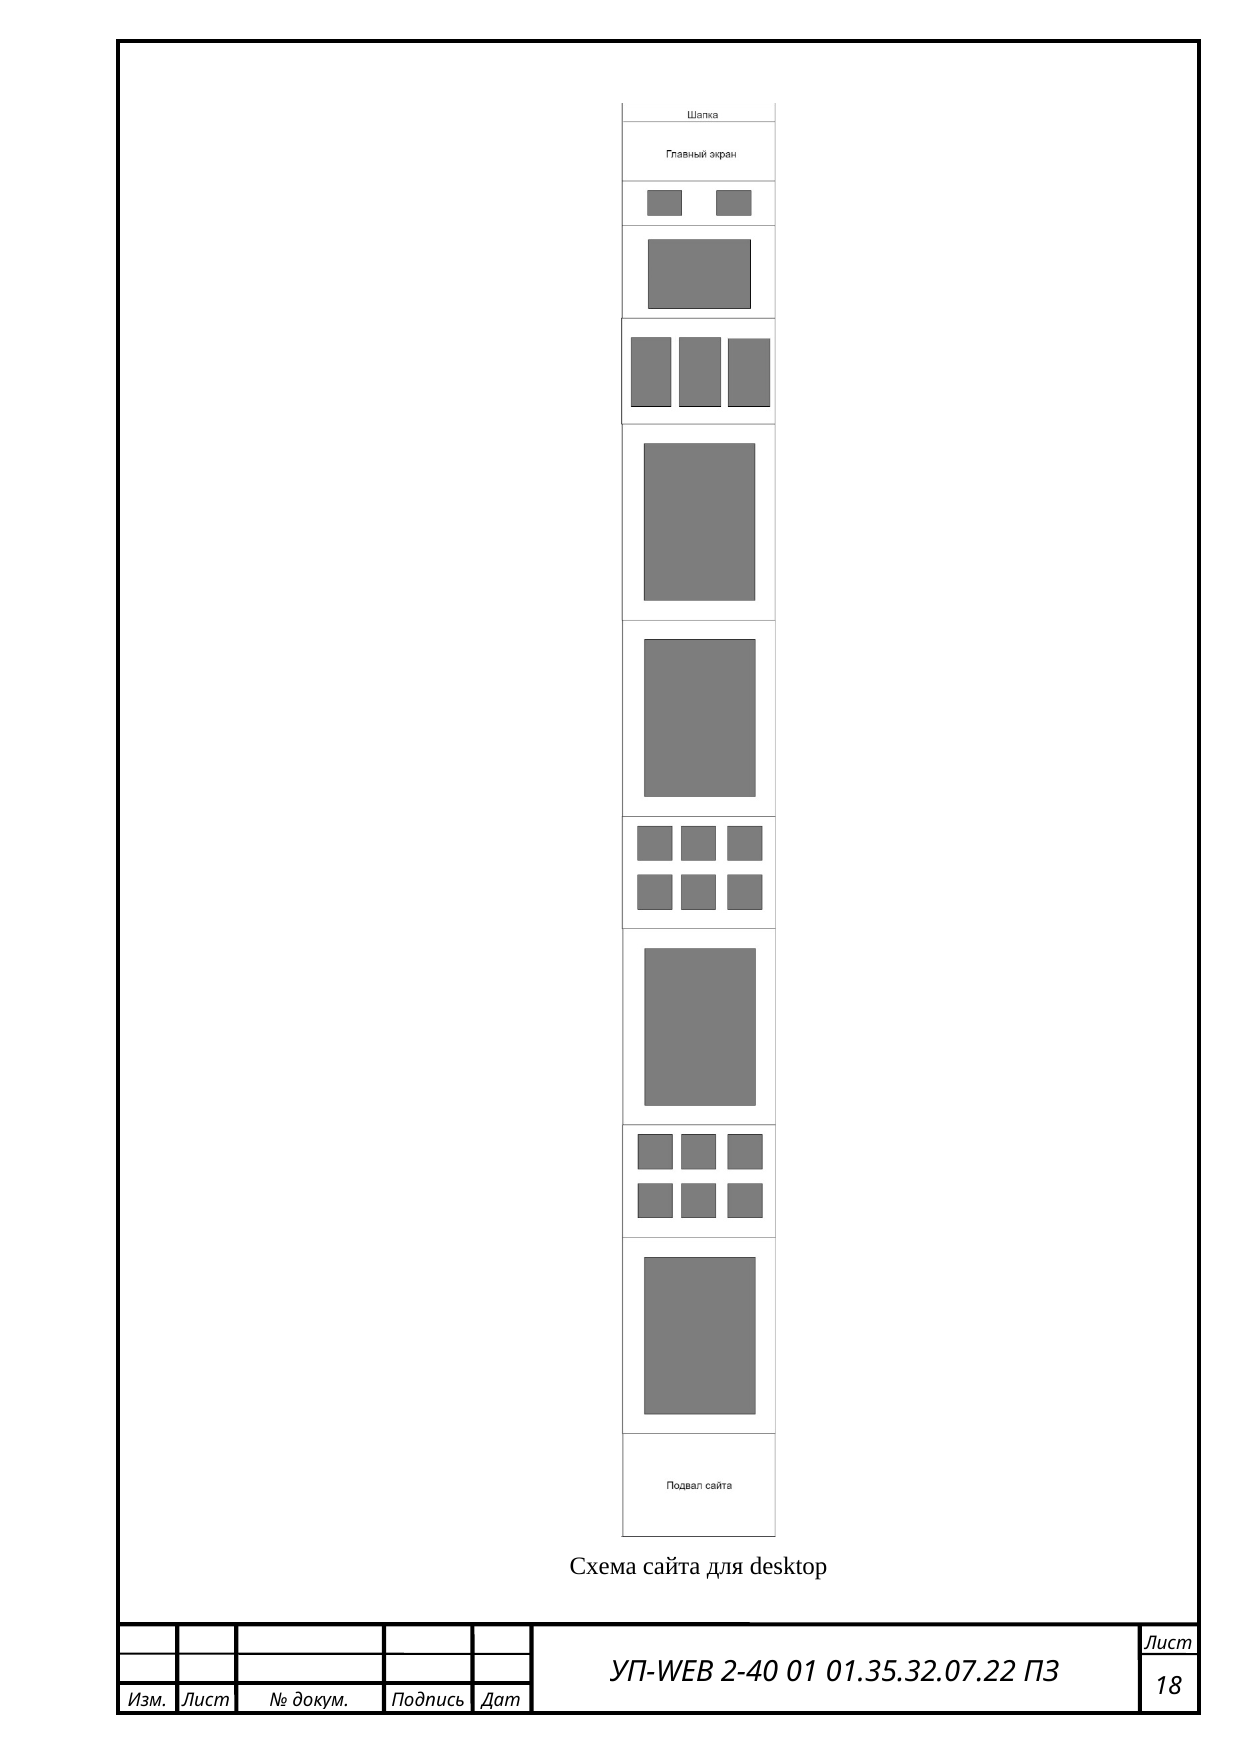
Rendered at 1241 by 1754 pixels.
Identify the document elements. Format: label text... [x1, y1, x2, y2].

list Схема сайта для desktop [222, 1551, 1175, 1579]
picture [621, 103, 776, 1537]
